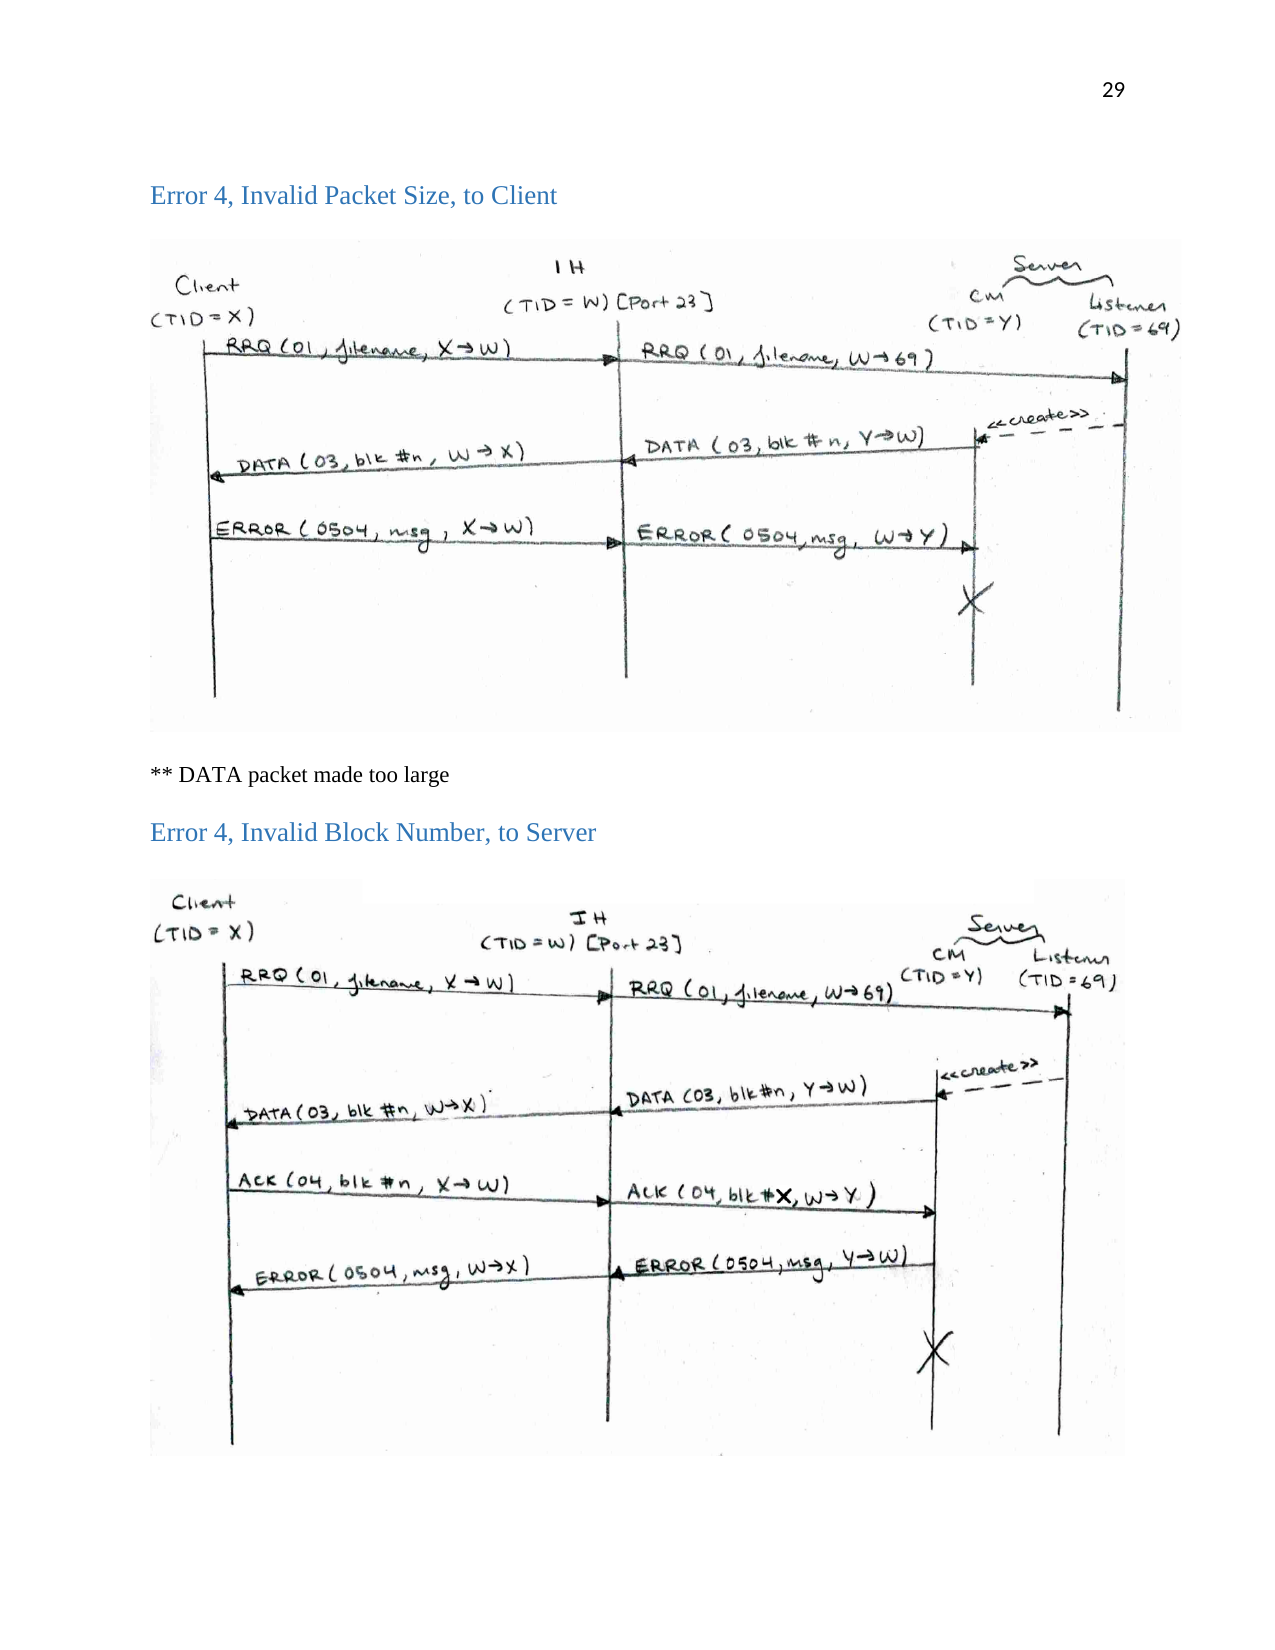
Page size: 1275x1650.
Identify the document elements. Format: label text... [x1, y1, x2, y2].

text ** DATA packet made too large [150, 761, 1125, 787]
text Error 4, Invalid Packet Size, to Client [150, 179, 1125, 210]
picture [150, 239, 1182, 732]
subtitle Error 4, Invalid Block Number, to Server [150, 816, 1125, 847]
picture [150, 879, 1125, 1456]
